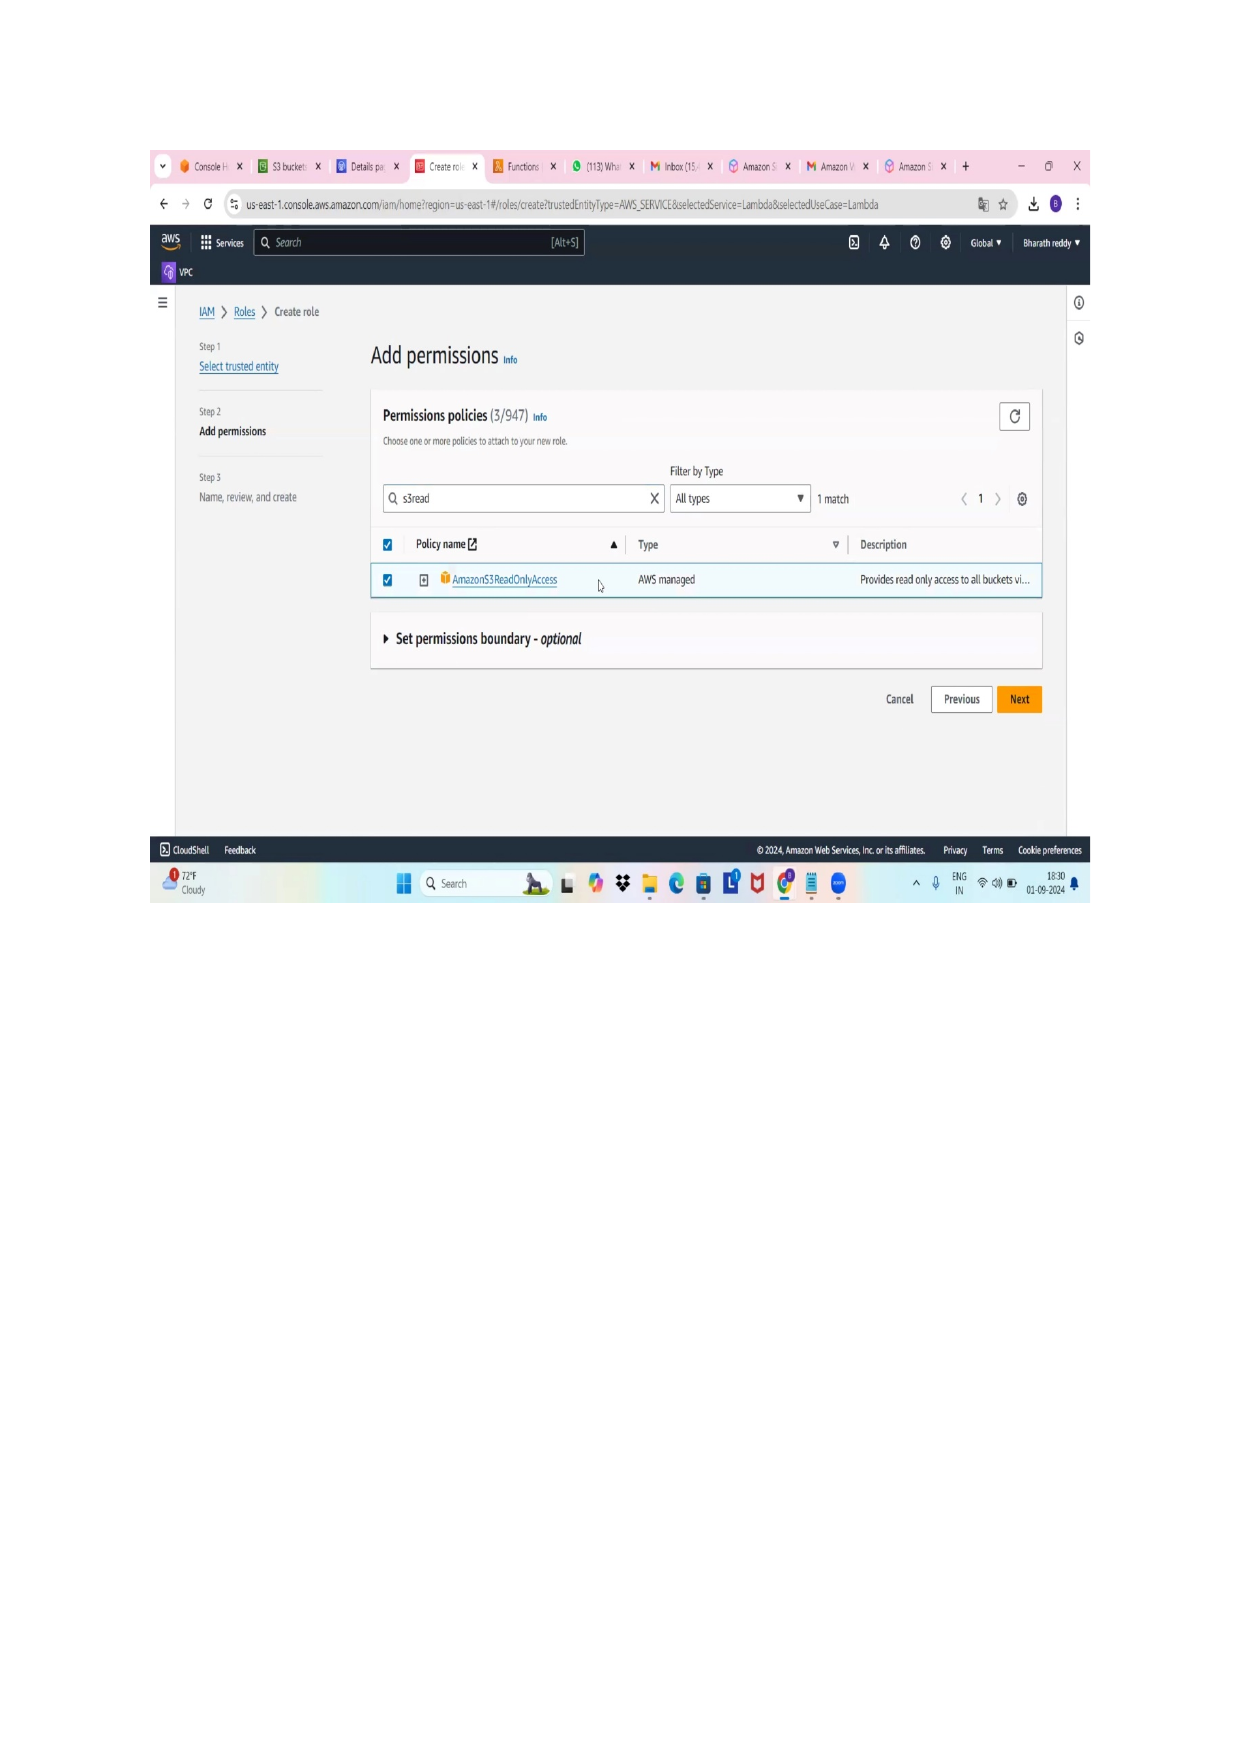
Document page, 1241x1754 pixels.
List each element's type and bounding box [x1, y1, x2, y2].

picture [150, 150, 1091, 903]
